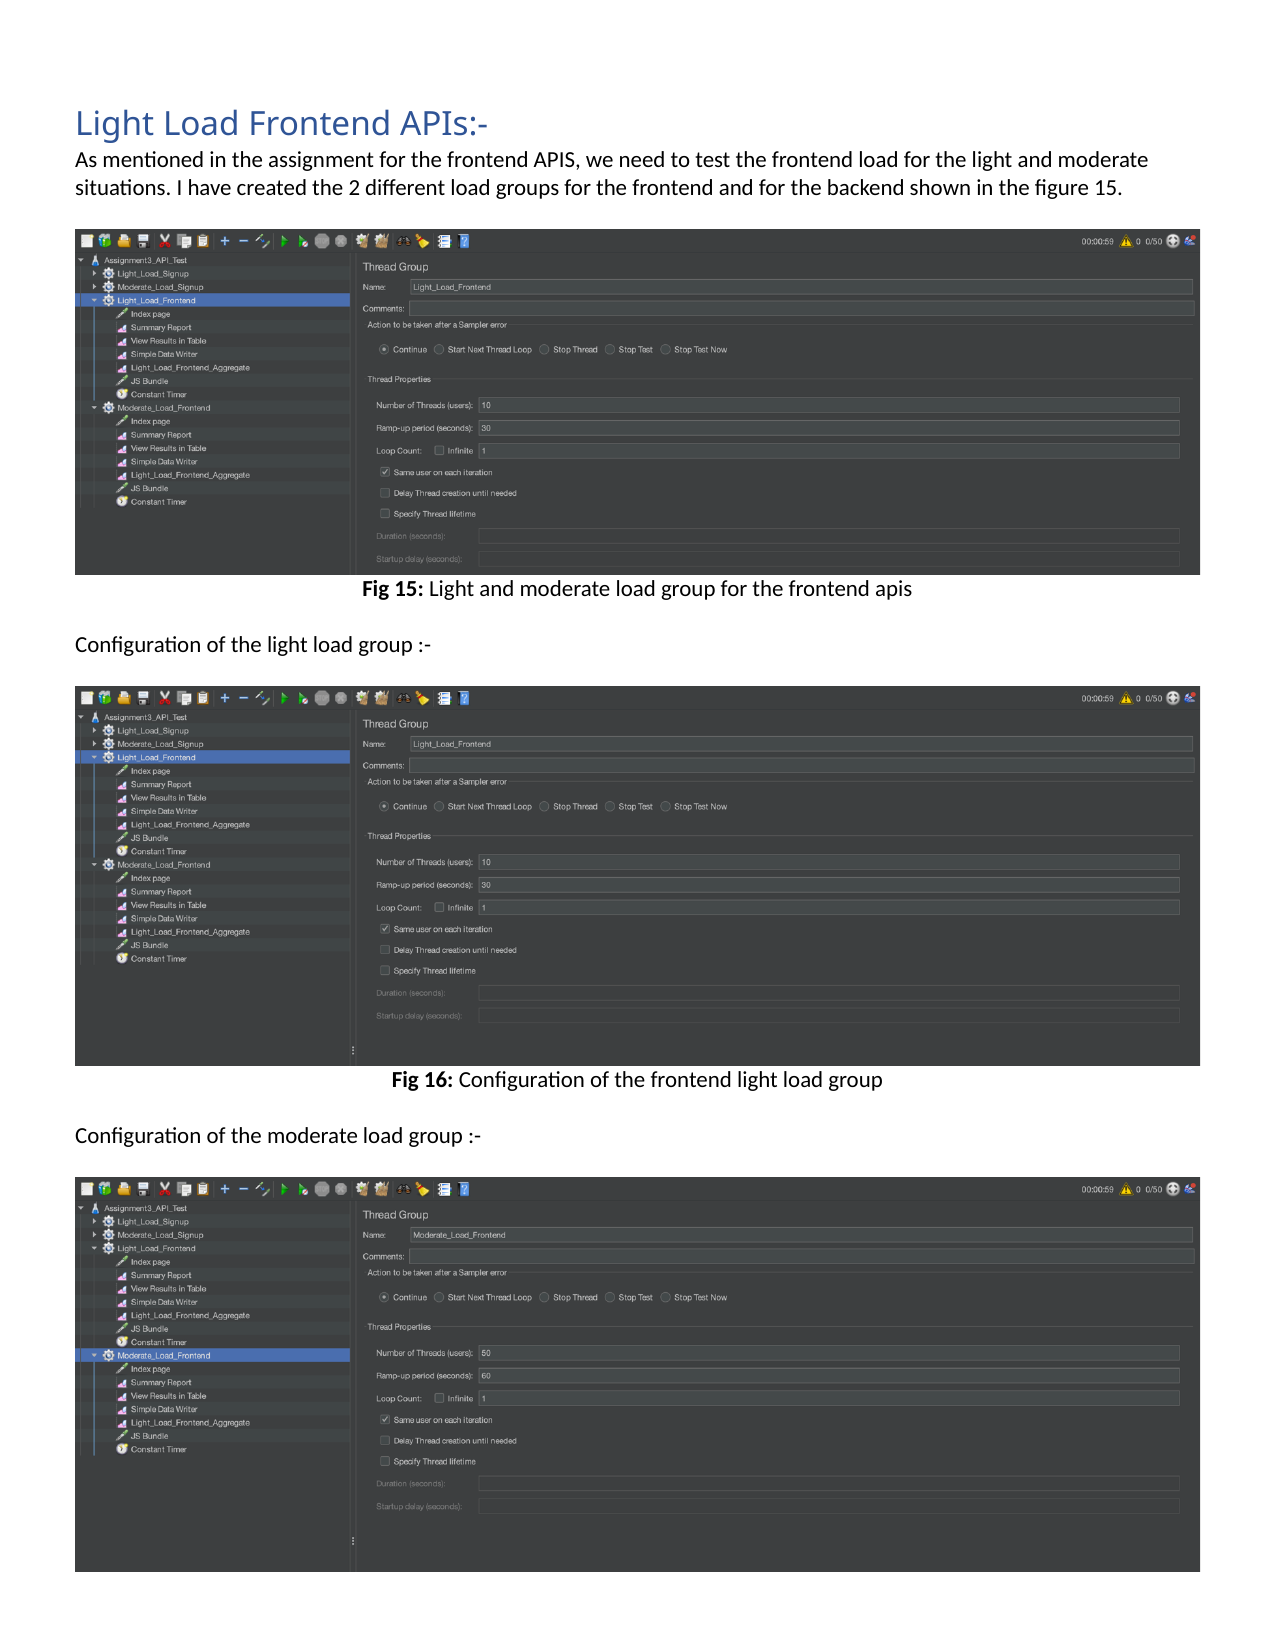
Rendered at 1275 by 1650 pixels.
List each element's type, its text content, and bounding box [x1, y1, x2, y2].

text As mentioned in the assignment for the frontend APIS, we need to test the frontend load for the light and moderate situations. I have created the 2 different load groups for the frontend and for the backend shown in the figure 15. [75, 145, 1200, 201]
text Fig 15: Light and moderate load group for the frontend apis [75, 575, 1200, 602]
text Configuration of the light load group :- [75, 630, 1200, 658]
picture [75, 229, 1200, 575]
picture [75, 686, 1200, 1066]
subtitle Light Load Frontend APIs:- [75, 100, 1200, 145]
picture [75, 1177, 1200, 1572]
text Fig 16: Configuration of the frontend light load group [75, 1066, 1200, 1093]
text Configuration of the moderate load group :- [75, 1122, 1200, 1149]
